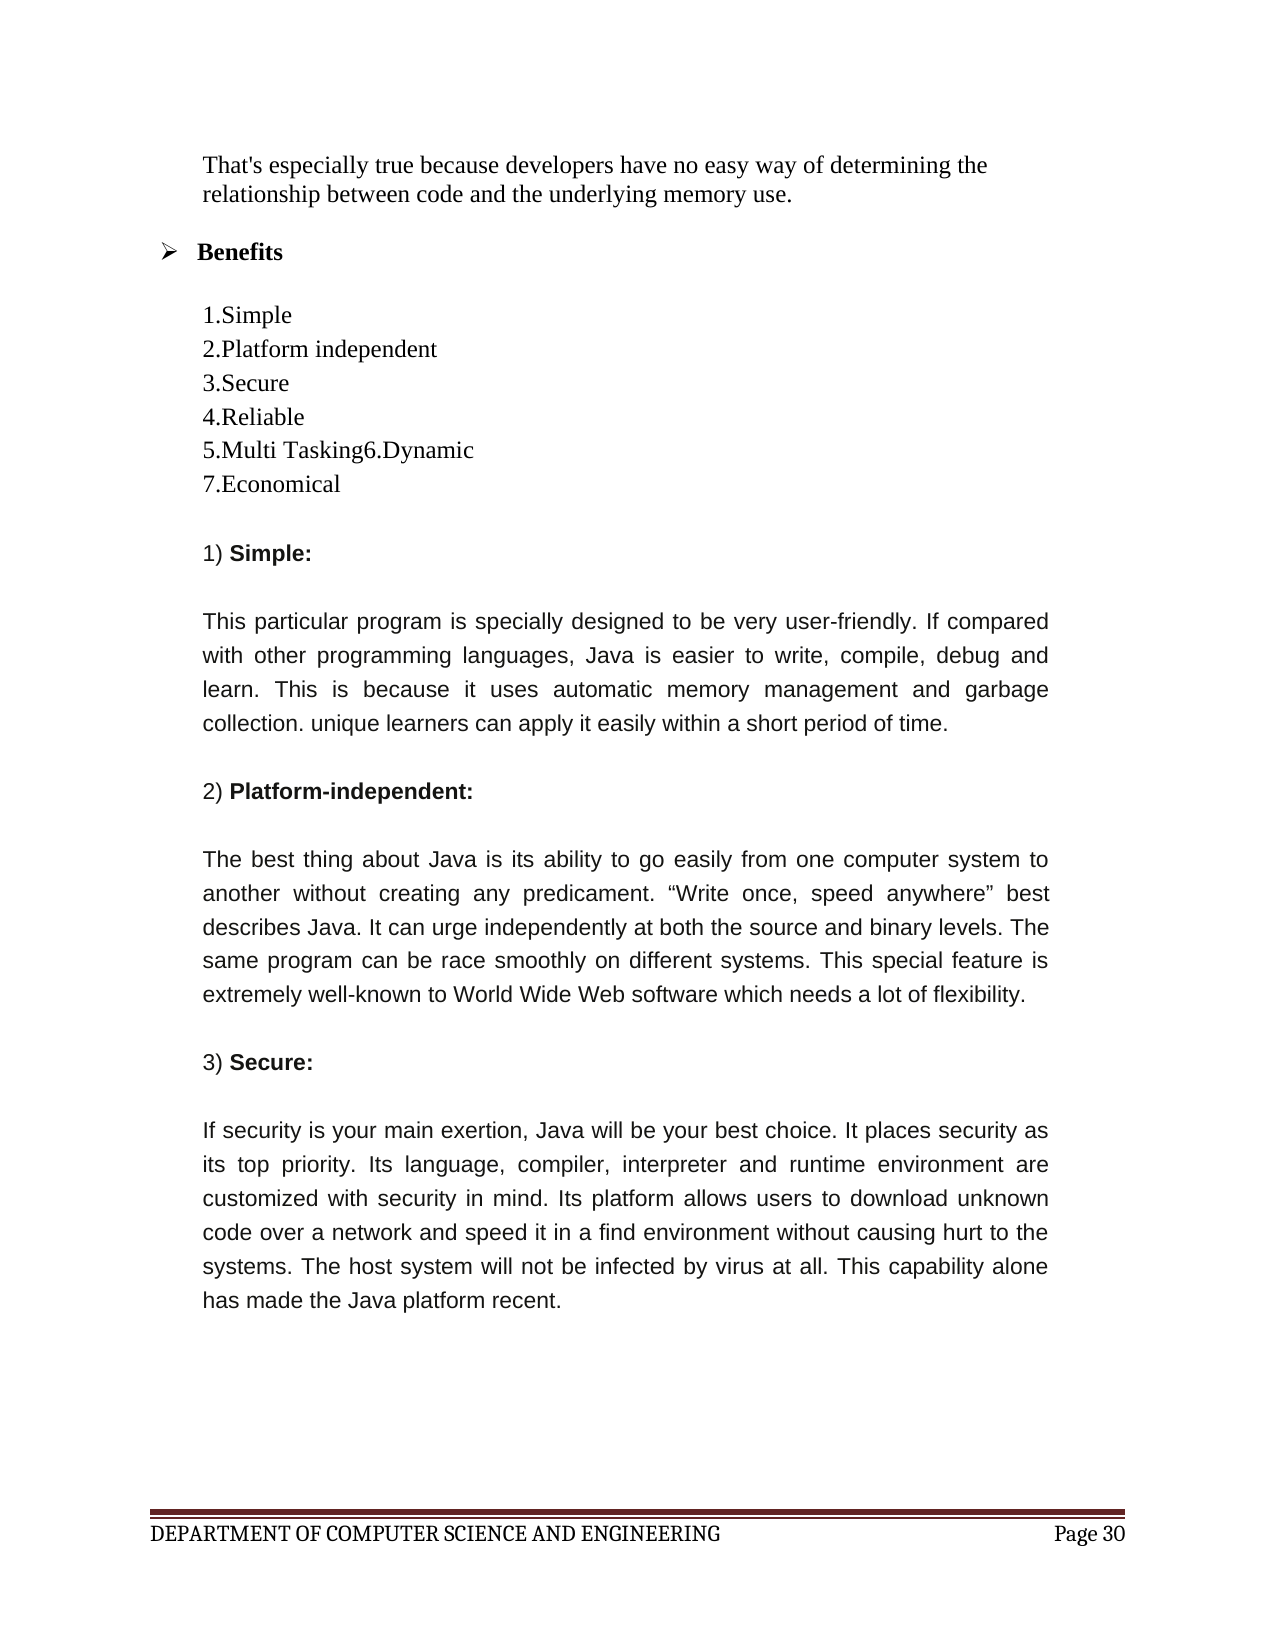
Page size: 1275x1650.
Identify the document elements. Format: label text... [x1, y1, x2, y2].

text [202, 150, 1050, 207]
list Benefits [159, 237, 1050, 265]
text 1) Simple: [202, 532, 1050, 566]
text 3) Secure: [202, 1042, 1050, 1076]
text If security is your main exertion, Java will be your best choice. It places security as its top priority. Its language, compiler, interpreter and runtime environment are customized with security in mind. Its platform allows users to download unknown code over a network and speed it in a find environment without causing hurt to the systems. The host system will not be infected by virus at all. This capability alone has made the Java platform recent. [202, 1109, 1050, 1313]
text 2) Platform-independent: [202, 770, 1050, 804]
text The best thing about Java is its ability to go easily from one computer system to another without creating any predicament. “Write once, speed anywhere” best describes Java. It can urge independently at both the source and binary levels. The same program can be race smoothly on different systems. This special feature is extremely well-known to World Wide Web software which needs a lot of flexibility. [202, 838, 1050, 1008]
text This particular program is specially designed to be very user-friendly. If compared with other programming languages, Java is easier to write, compile, debug and learn. This is because it uses automatic memory management and garbage collection. unique learners can apply it easily within a short period of time. [202, 600, 1050, 736]
text 1.Simple 2.Platform independent 3.Secure 4.Reliable 5.Multi Tasking6.Dynamic 7.Economical [202, 294, 1050, 498]
